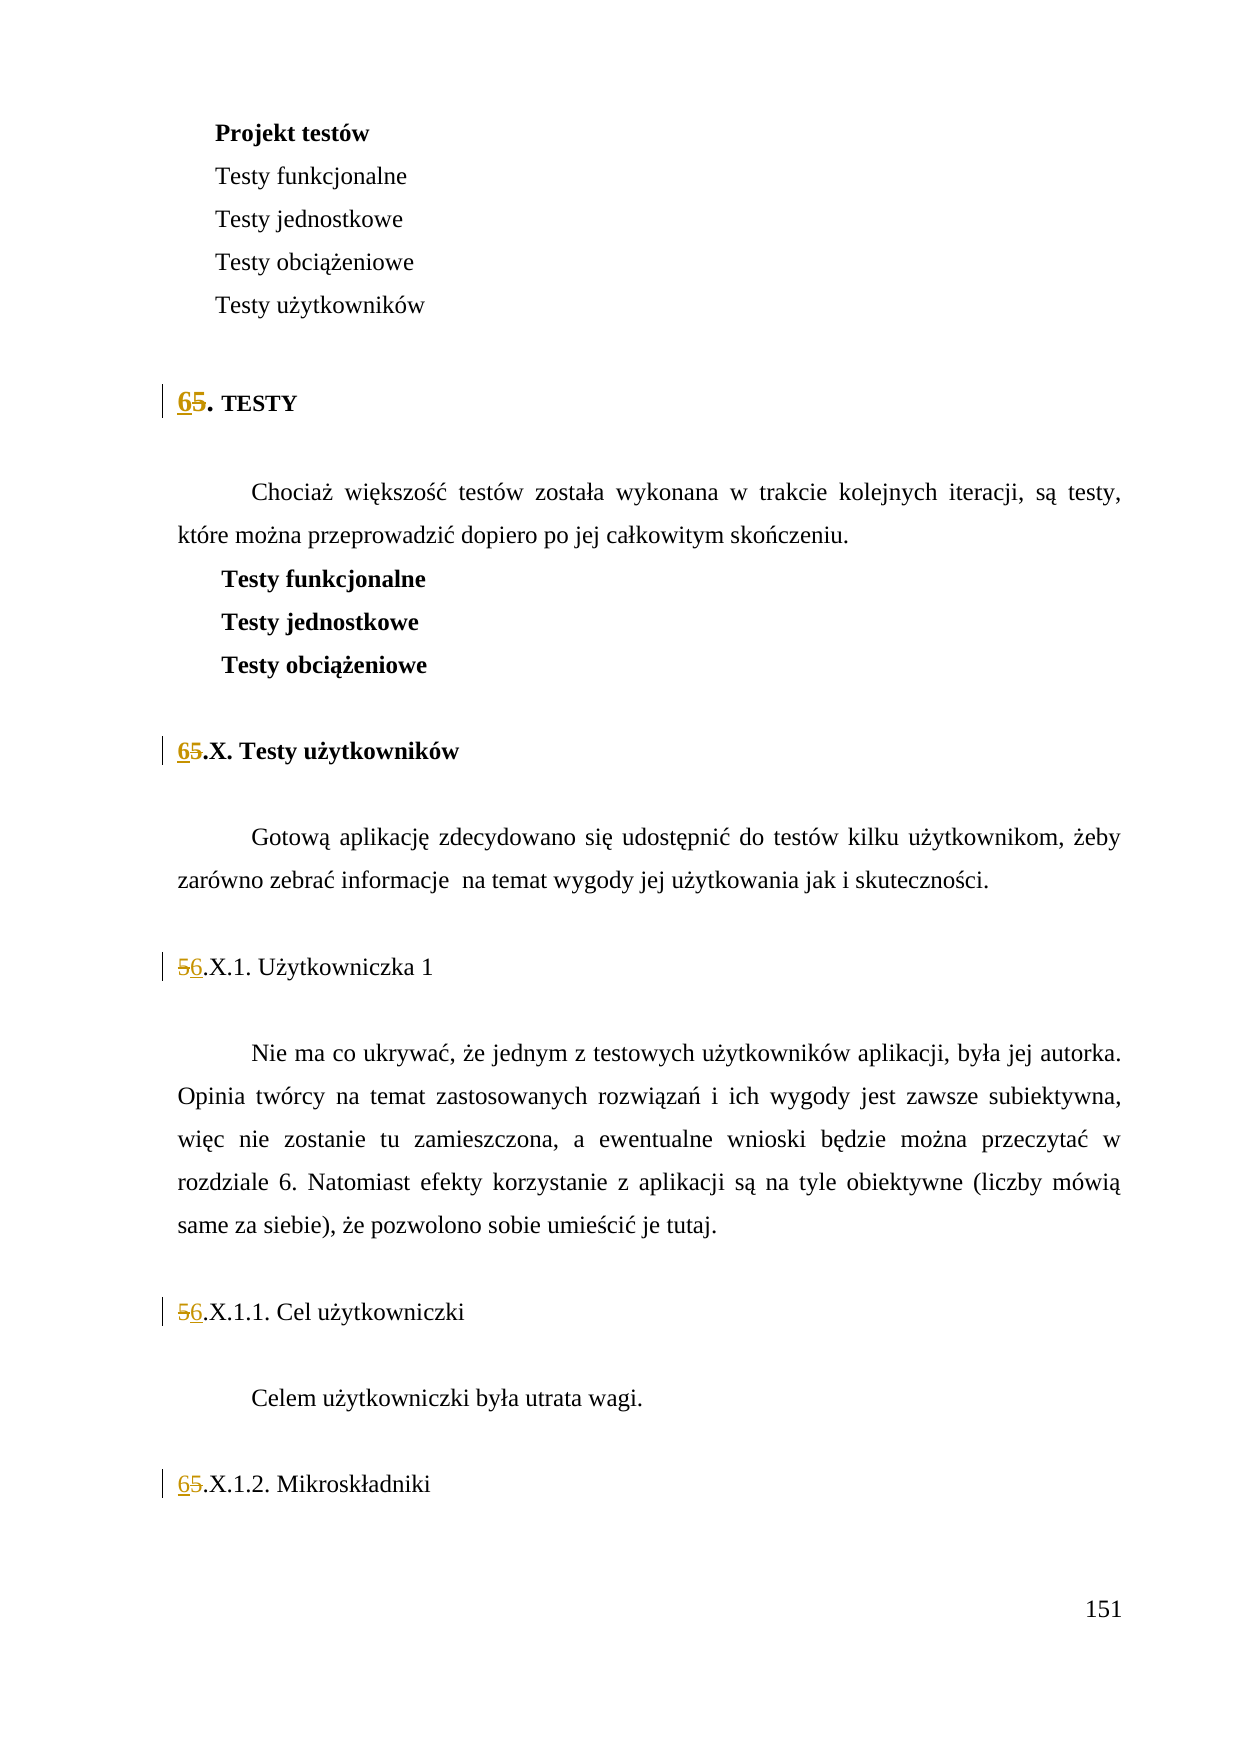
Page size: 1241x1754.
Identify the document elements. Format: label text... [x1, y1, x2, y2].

text Nie ma co ukrywać, że jednym z testowych użytkowników aplikacji, była jej autorka. Opinia twórcy na temat zastosowanych rozwiązań i ich wygody jest zawsze subiektywna, więc nie zostanie tu zamieszczona, a ewentualne wnioski będzie można przeczytać w rozdziale 6. Natomiast efekty korzystanie z aplikacji są na tyle obiektywne (liczby mówią same za siebie), że pozwolono sobie umieścić je tutaj. [177, 1038, 1122, 1239]
text Chociaż większość testów została wykonana w trakcie kolejnych iteracji, są testy, które można przeprowadzić dopiero po jej całkowitym skończeniu. [177, 477, 1122, 549]
text Celem użytkowniczki była utrata wagi. [177, 1383, 1122, 1412]
subtitle .X. Testy użytkowników [177, 736, 1122, 765]
text .X.1.1. Cel użytkowniczki [177, 1297, 1122, 1326]
subtitle Testy obciążeniowe [215, 247, 1122, 276]
subtitle Projekt testów [215, 118, 1122, 147]
text Gotową aplikację zdecydowano się udostępnić do testów kilku użytkownikom, żeby zarówno zebrać informacje na temat wygody jej użytkowania jak i skuteczności. [177, 822, 1122, 894]
subtitle Testy funkcjonalne [215, 161, 1122, 190]
subtitle Testy użytkowników [215, 291, 1122, 319]
subtitle .X.1. Użytkowniczka 1 [177, 952, 1122, 981]
subtitle Testy obciążeniowe [215, 650, 1122, 679]
text .X.1.2. Mikroskładniki [177, 1469, 1122, 1498]
subtitle Testy jednostkowe [215, 204, 1122, 233]
subtitle Testy jednostkowe [215, 607, 1122, 636]
subtitle Testy funkcjonalne [215, 564, 1122, 592]
subtitle . testy [177, 384, 1122, 418]
